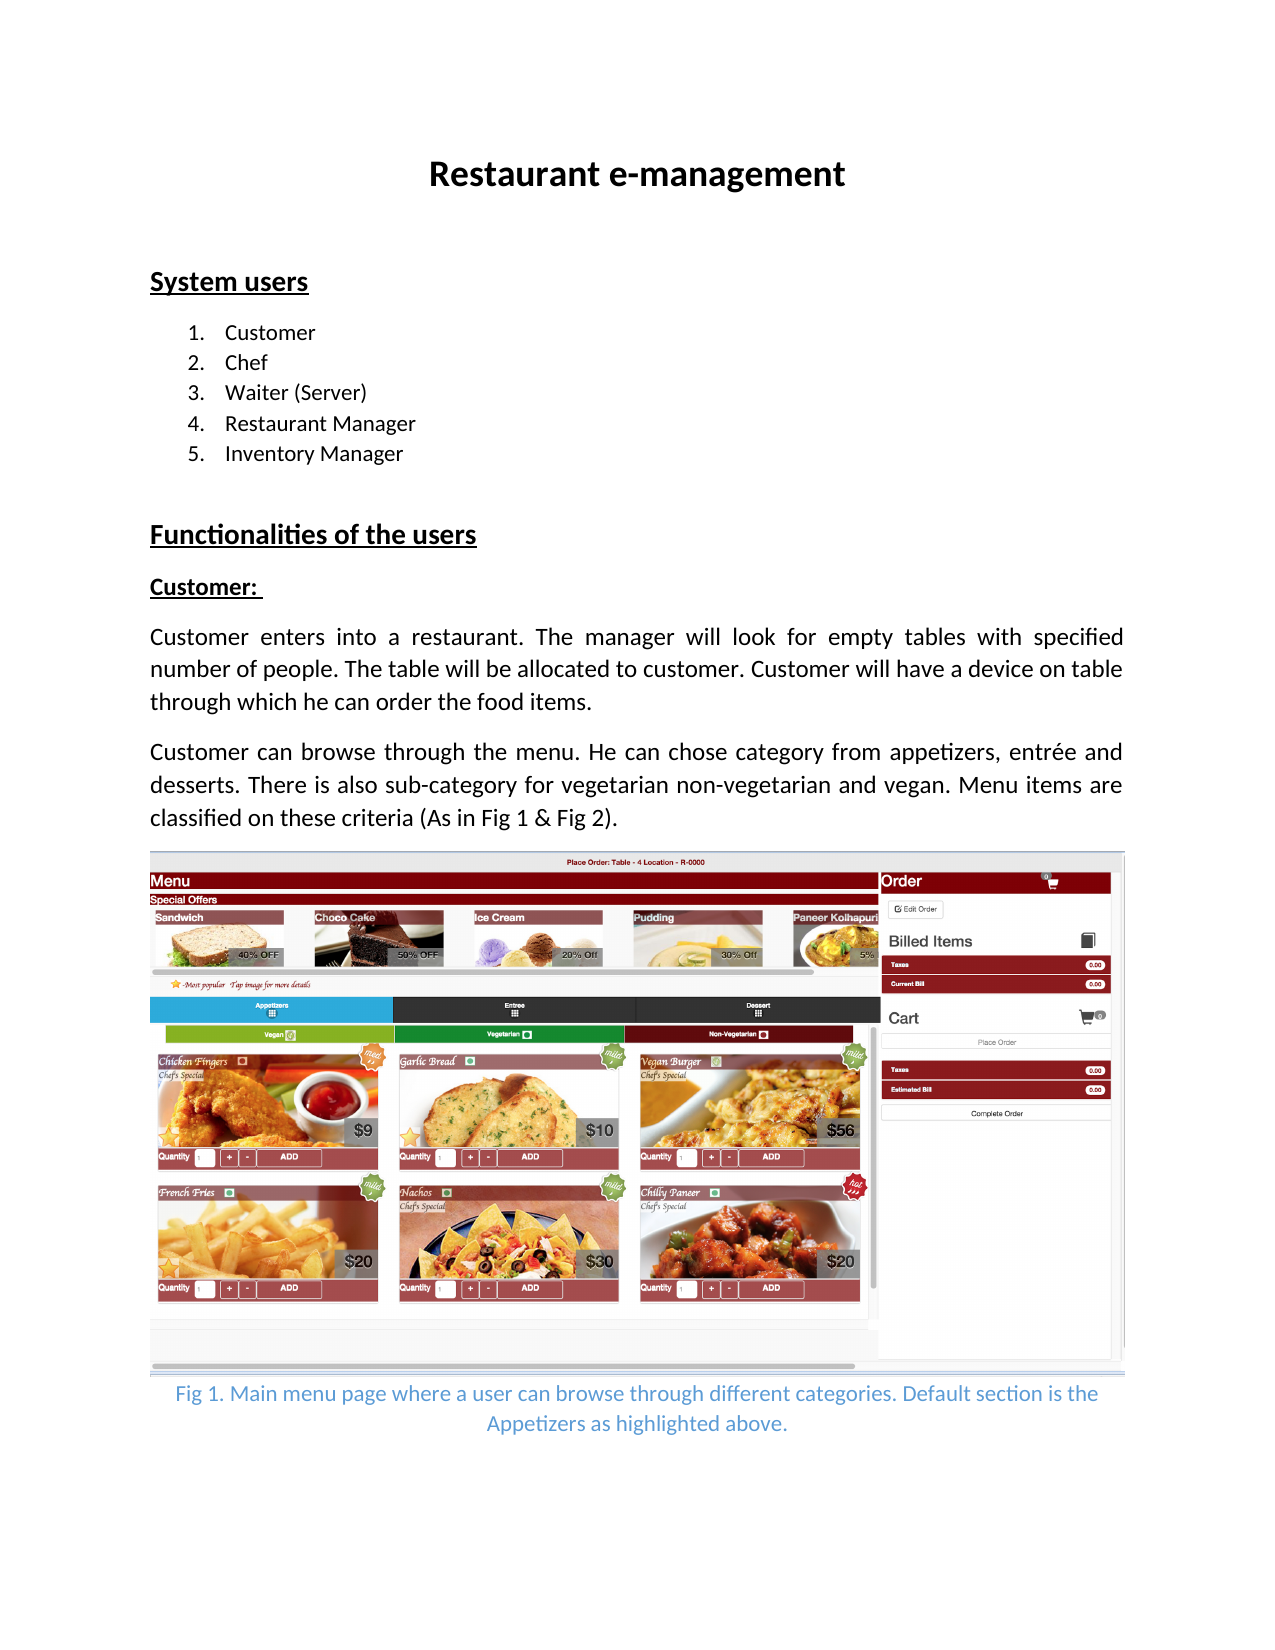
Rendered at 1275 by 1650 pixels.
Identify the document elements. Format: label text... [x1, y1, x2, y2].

text Customer can browse through the menu. He can chose category from appetizers, entrée and desserts. There is also sub-category for vegetarian non-vegetarian and vegan. Menu items are classified on these criteria (As in Fig 1 & Fig 2). [150, 736, 1125, 832]
list Restaurant Manager [187, 409, 1125, 437]
text Customer: [150, 571, 1125, 602]
list Inventory Manager [187, 439, 1125, 467]
text Restaurant e-management [150, 150, 1125, 196]
text System users [150, 263, 1125, 299]
list Chef [187, 348, 1125, 376]
text Customer enters into a restaurant. The manager will look for empty tables with specified number of people. The table will be allocated to customer. Customer will have a device on table through which he can order the food items. [150, 621, 1125, 717]
list Waiter (Server) [187, 378, 1125, 407]
list Customer [187, 318, 1125, 346]
text Functionalities of the users [150, 516, 1125, 552]
text Fig 1. Main menu page where a user can browse through different categories. Default section is the Appetizers as highlighted above. [150, 1377, 1125, 1437]
picture [150, 851, 1125, 1377]
